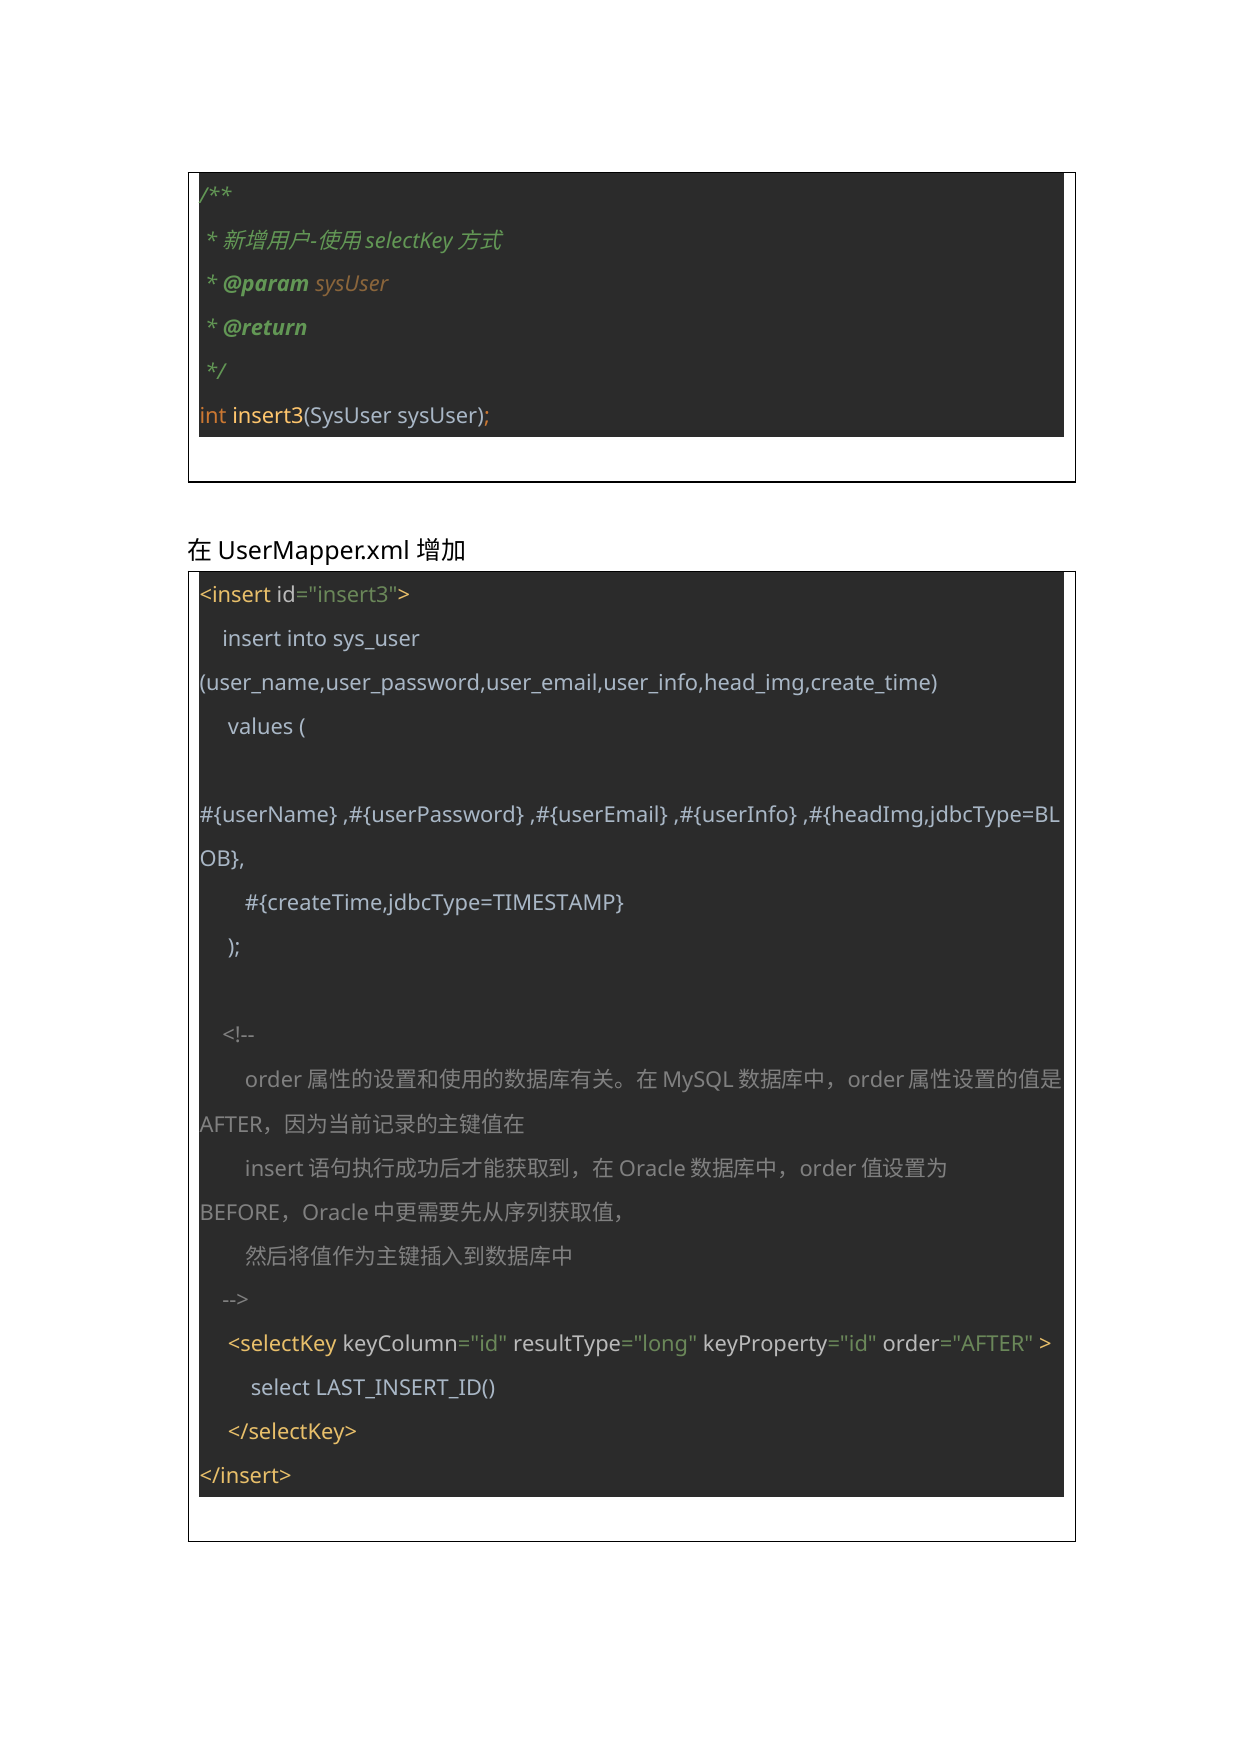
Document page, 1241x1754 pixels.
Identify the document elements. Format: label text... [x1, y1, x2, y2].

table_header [189, 572, 1075, 1541]
text 在UserMapper.xml 增加 [187, 527, 1053, 571]
table_header /** * 新增用户-使用selectKey方式 * @param sysUser * @return */ int insert3(SysUser sysUser); [189, 173, 1075, 481]
